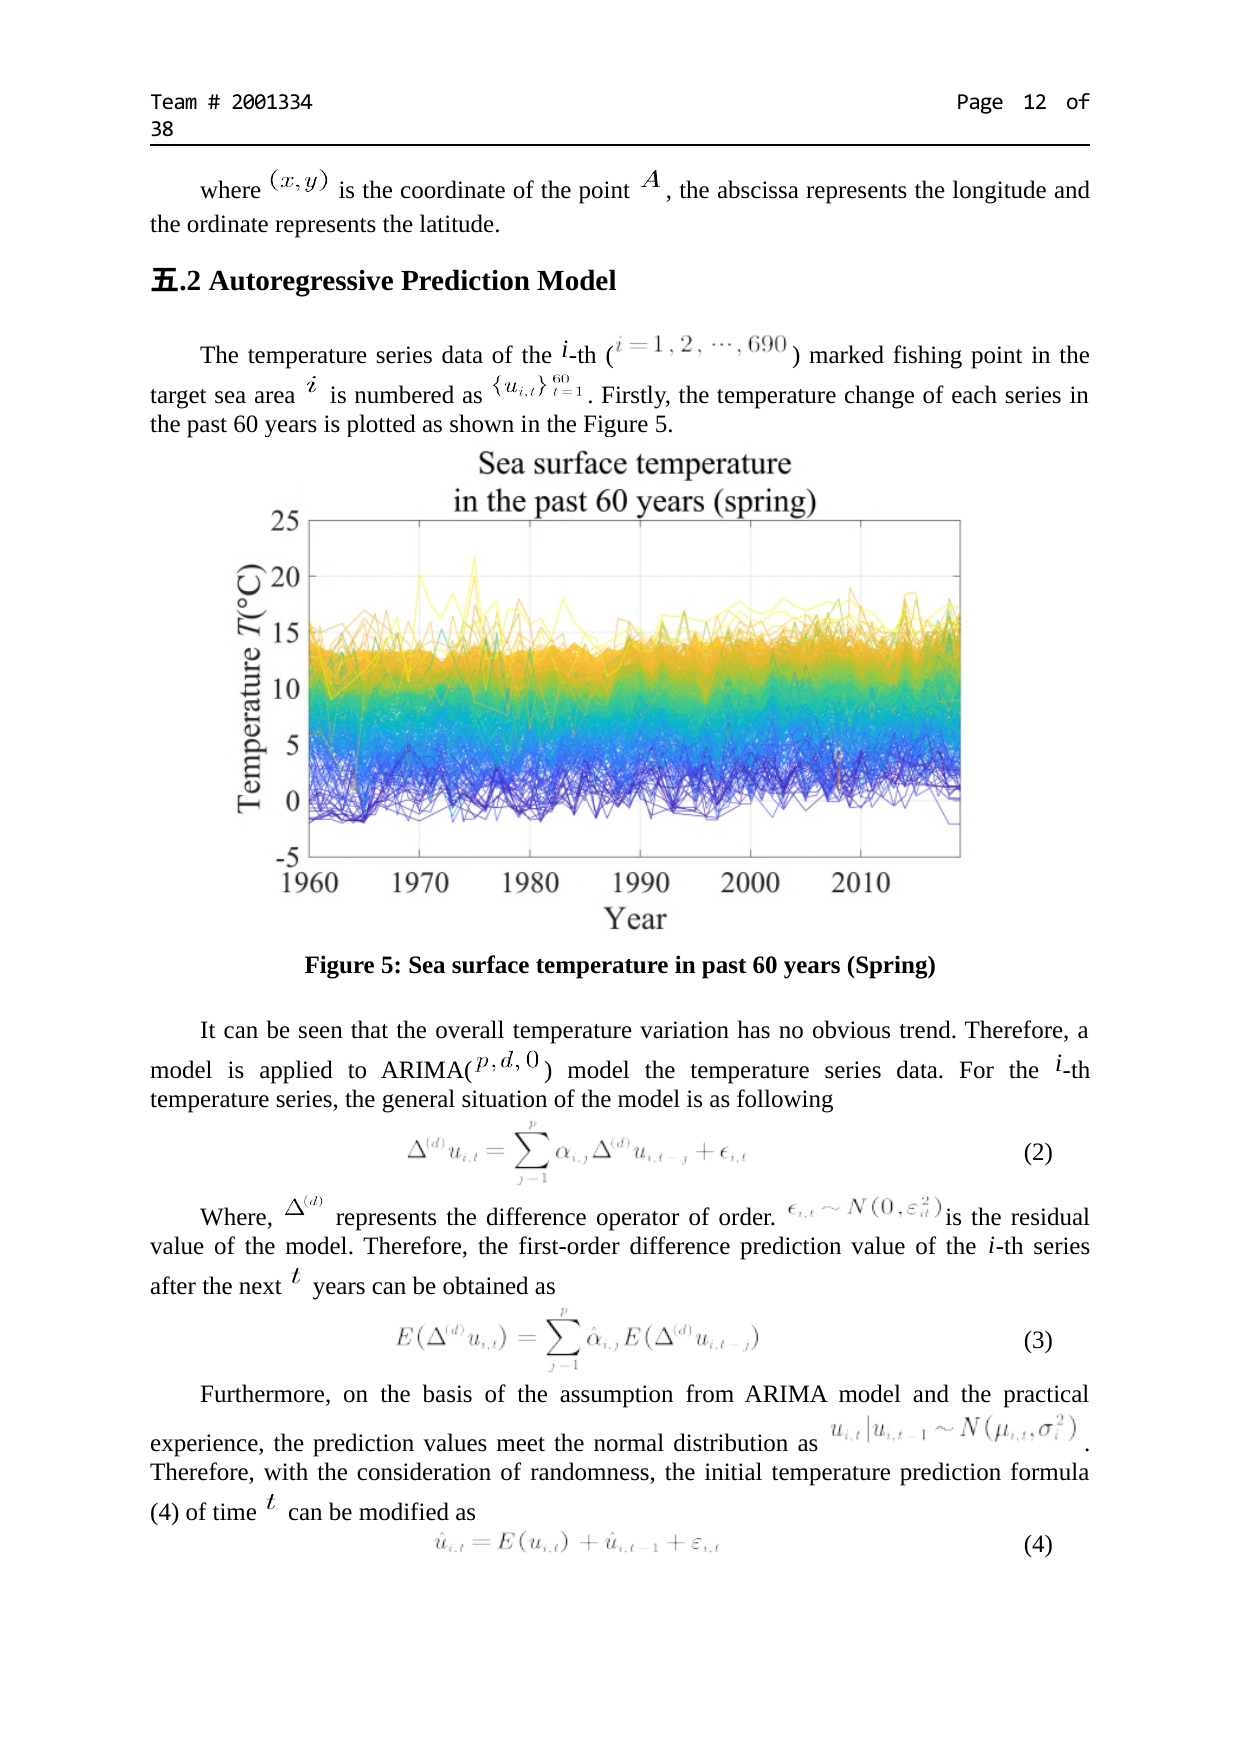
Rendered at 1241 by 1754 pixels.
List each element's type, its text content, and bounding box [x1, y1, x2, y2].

text Figure 5: Sea surface temperature in past 60 years (Spring) [150, 947, 1090, 981]
table_header () [1006, 1300, 1070, 1379]
text It can be seen that the overall temperature variation has no obvious trend. Therefore, a model is applied to ARIMA() model the temperature series data. For the -th temperature series, the general situation of the model is as following [150, 1015, 1090, 1112]
subtitle Autoregressive Prediction Model [150, 244, 1090, 312]
table_header () [1006, 1526, 1070, 1561]
table_header [150, 1526, 1006, 1561]
text The temperature series data of the -th () marked fishing point in the target sea area is numbered as . Firstly, the temperature change of each series in the past 60 years is plotted as shown in the Figure 5. [150, 329, 1090, 438]
table_header () [1006, 1113, 1070, 1191]
table_header [150, 1113, 1006, 1191]
table_header [150, 1300, 1006, 1379]
picture [200, 437, 1040, 935]
text Where, represents the difference operator of order. is the residual value of the model. Therefore, the first-order difference prediction value of the -th series after the next years can be obtained as [150, 1191, 1090, 1300]
text where is the coordinate of the point , the abscissa represents the longitude and the ordinate represents the latitude. [150, 164, 1090, 238]
text Furthermore, on the basis of the assumption from ARIMA model and the practical experience, the prediction values meet the normal distribution as . Therefore, with the consideration of randomness, the initial temperature prediction formula (4) of time can be modified as [150, 1379, 1090, 1526]
